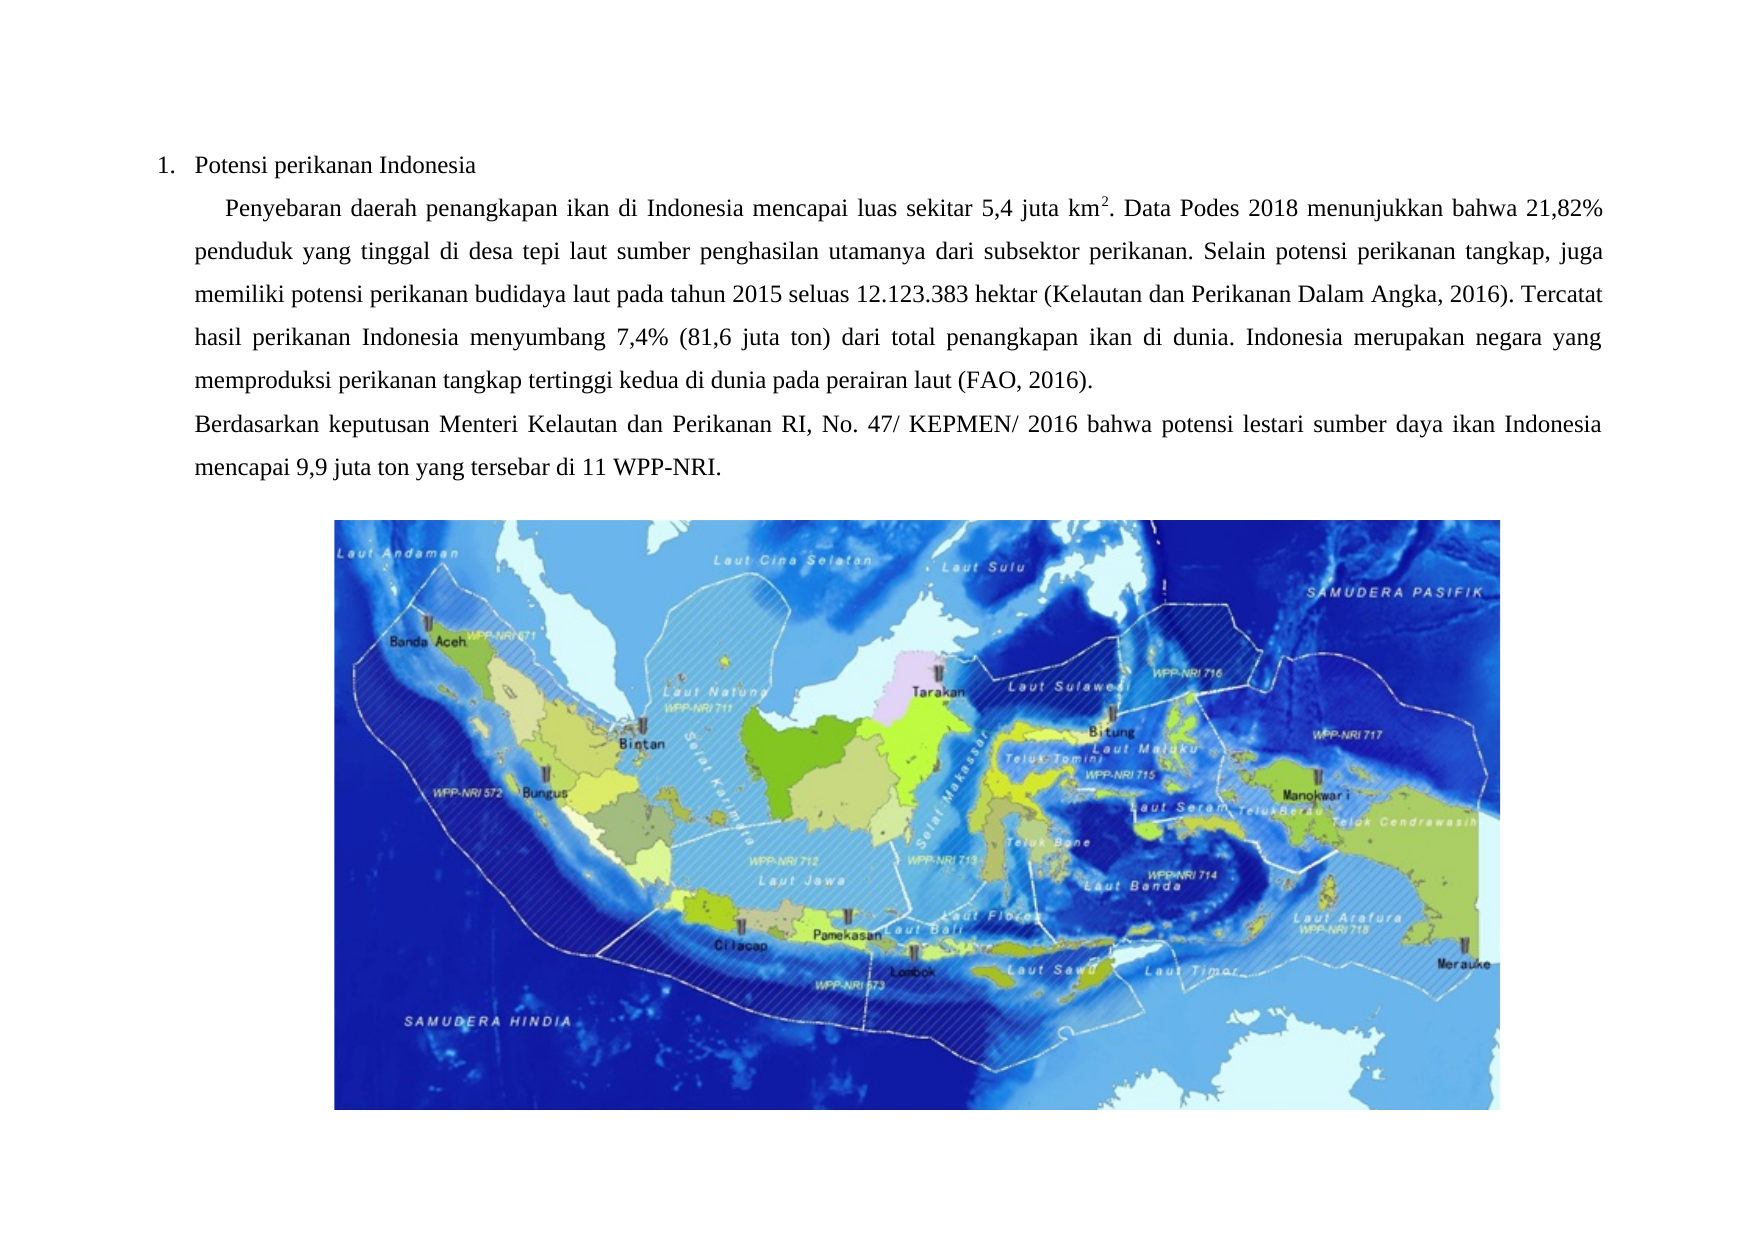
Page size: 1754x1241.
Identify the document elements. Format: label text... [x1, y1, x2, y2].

list Penyebaran daerah penangkapan ikan di Indonesia mencapai luas sekitar 5,4 juta km2. Data Podes 2018 menunjukkan bahwa 21,82% penduduk yang tinggal di desa tepi laut sumber penghasilan utamanya dari subsektor perikanan. Selain potensi perikanan tangkap, juga memiliki potensi perikanan budidaya laut pada tahun 2015 seluas 12.123.383 hektar (Kelautan dan Perikanan Dalam Angka, 2016). Tercatat hasil perikanan Indonesia menyumbang 7,4% (81,6 juta ton) dari total penangkapan ikan di dunia. Indonesia merupakan negara yang memproduksi perikanan tangkap tertinggi kedua di dunia pada perairan laut (FAO, 2016). [194, 193, 1604, 394]
list Potensi perikanan Indonesia [157, 150, 1604, 179]
list Berdasarkan keputusan Menteri Kelautan dan Perikanan RI, No. 47/ KEPMEN/ 2016 bahwa potensi lestari sumber daya ikan Indonesia mencapai 9,9 juta ton yang tersebar di 11 WPP-NRI. [194, 409, 1604, 481]
picture [334, 520, 1500, 1110]
